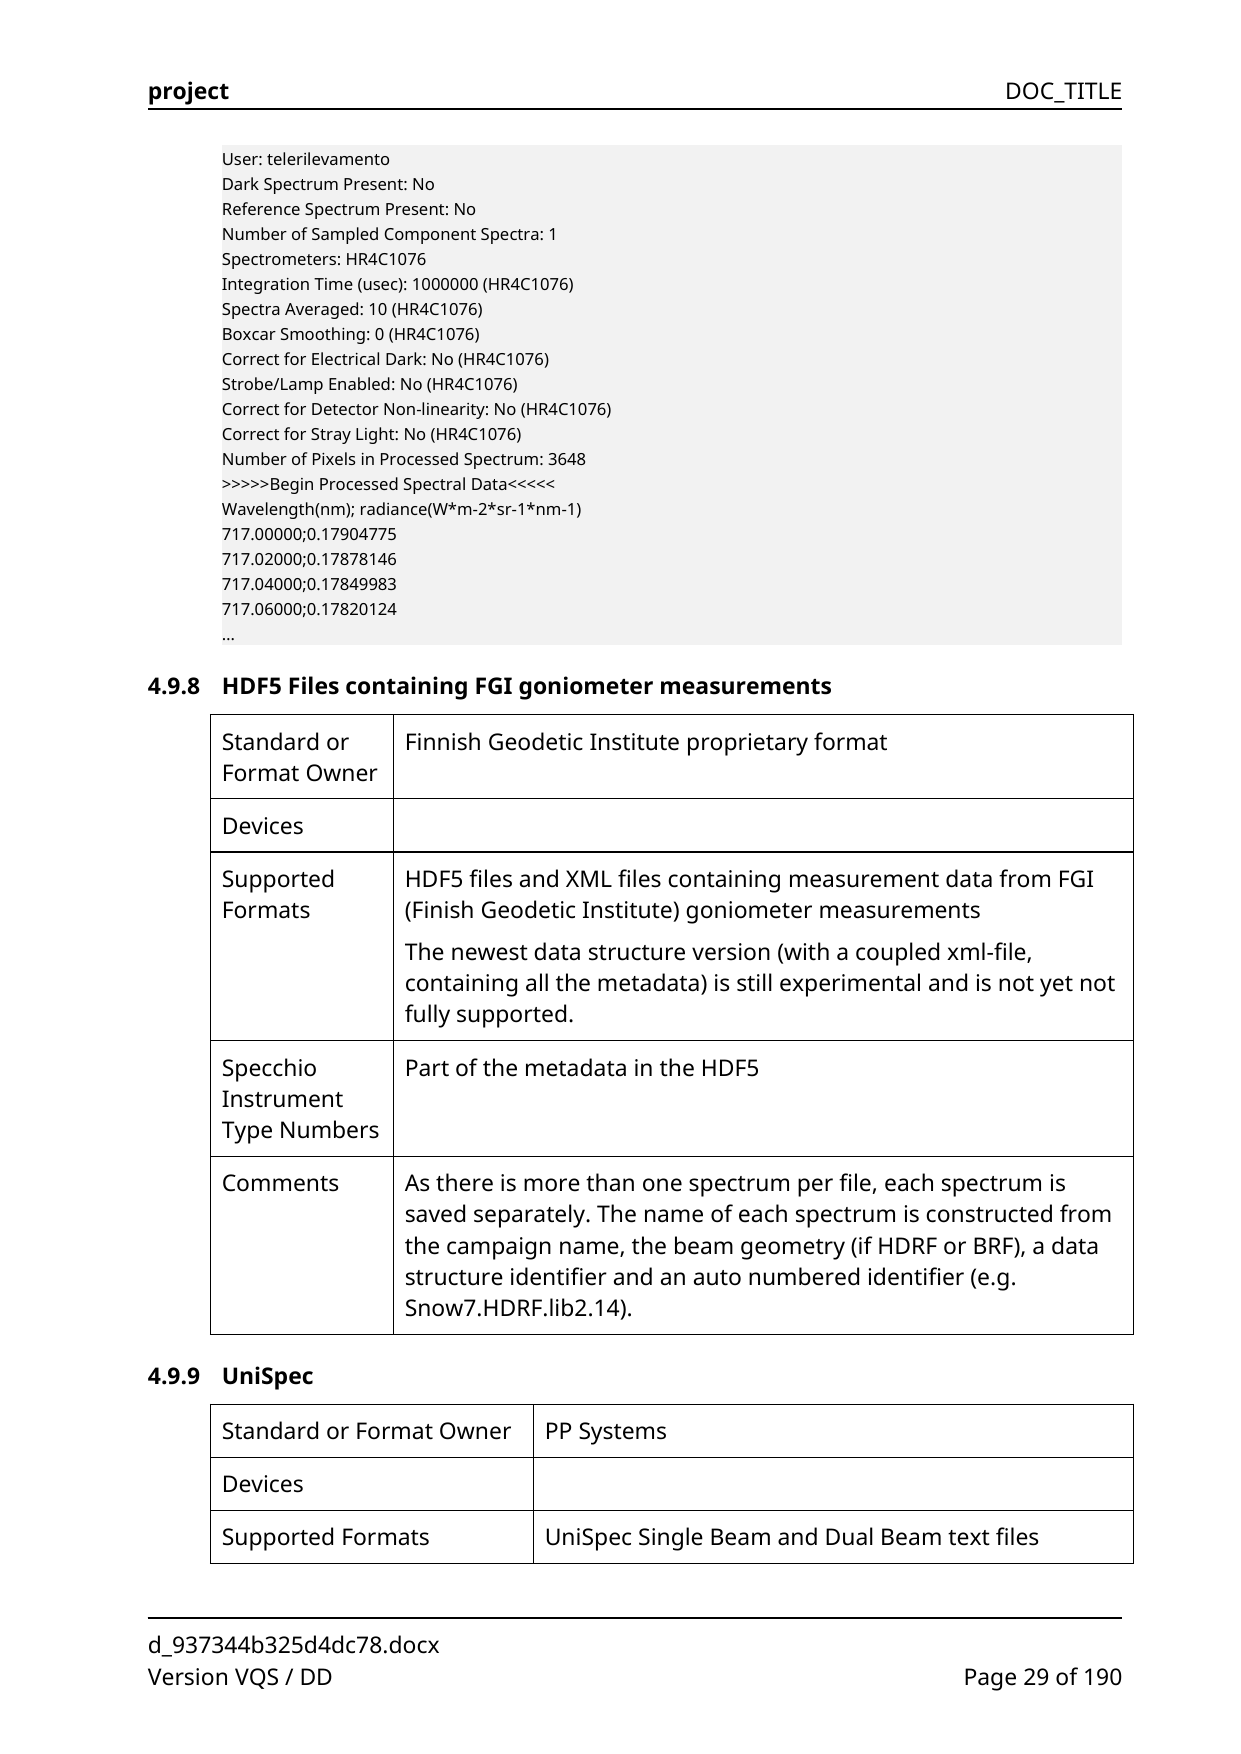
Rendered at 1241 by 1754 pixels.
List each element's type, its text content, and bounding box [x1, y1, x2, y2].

table_header Standard or Format Owner [211, 1405, 533, 1457]
text Correct for Electrical Dark: No (HR4C1076) [222, 345, 1122, 370]
text Dark Spectrum Present: No [222, 170, 1122, 195]
text Spectrometers: HR4C1076 [222, 245, 1122, 270]
subtitle HDF5 Files containing FGI goniometer measurements [148, 670, 1122, 701]
table_cell [534, 1458, 1133, 1510]
table_cell Devices [211, 1458, 533, 1510]
table_cell Specchio Instrument Type Numbers [211, 1041, 393, 1156]
subtitle UniSpec [148, 1360, 1122, 1391]
table_header PP Systems [534, 1405, 1133, 1457]
table_cell Devices [211, 799, 393, 851]
text Number of Sampled Component Spectra: 1 [222, 220, 1122, 245]
table_cell As there is more than one spectrum per file, each spectrum is saved separately. The name of each spectrum is constructed from the campaign name, the beam geometry (if HDRF or BRF), a data structure identifier and an auto numbered identifier (e.g. Snow7.HDRF.lib2.14). [394, 1157, 1133, 1334]
text Correct for Stray Light: No (HR4C1076) [222, 420, 1122, 445]
table_cell [394, 799, 1133, 851]
table_cell Supported Formats [211, 853, 393, 1040]
text 717.00000;0.17904775 [222, 520, 1122, 545]
text Spectra Averaged: 10 (HR4C1076) [222, 295, 1122, 320]
text Reference Spectrum Present: No [222, 195, 1122, 220]
table_cell Supported Formats [211, 1511, 533, 1563]
table_header Standard or Format Owner [211, 715, 393, 798]
text … [222, 620, 1122, 645]
text 717.06000;0.17820124 [222, 595, 1122, 620]
text 717.02000;0.17878146 [222, 545, 1122, 570]
text >>>>>Begin Processed Spectral Data<<<<< [222, 470, 1122, 495]
table_header Finnish Geodetic Institute proprietary format [394, 715, 1133, 798]
text Number of Pixels in Processed Spectrum: 3648 [222, 445, 1122, 470]
table_cell UniSpec Single Beam and Dual Beam text files [534, 1511, 1133, 1563]
text Strobe/Lamp Enabled: No (HR4C1076) [222, 370, 1122, 395]
table_cell Comments [211, 1157, 393, 1334]
text 717.04000;0.17849983 [222, 570, 1122, 595]
text Boxcar Smoothing: 0 (HR4C1076) [222, 320, 1122, 345]
text Wavelength(nm); radiance(W*m-2*sr-1*nm-1) [222, 495, 1122, 520]
table_cell Part of the metadata in the HDF5 [394, 1041, 1133, 1156]
text Correct for Detector Non-linearity: No (HR4C1076) [222, 395, 1122, 420]
text Integration Time (usec): 1000000 (HR4C1076) [222, 270, 1122, 295]
text User: telerilevamento [222, 145, 1122, 170]
table_cell HDF5 files and XML files containing measurement data from FGI (Finish Geodetic Institute) goniometer measurements The newest data structure version (with a coupled xml-file, containing all the metadata) is still experimental and is not yet not fully supported. [394, 853, 1133, 1040]
